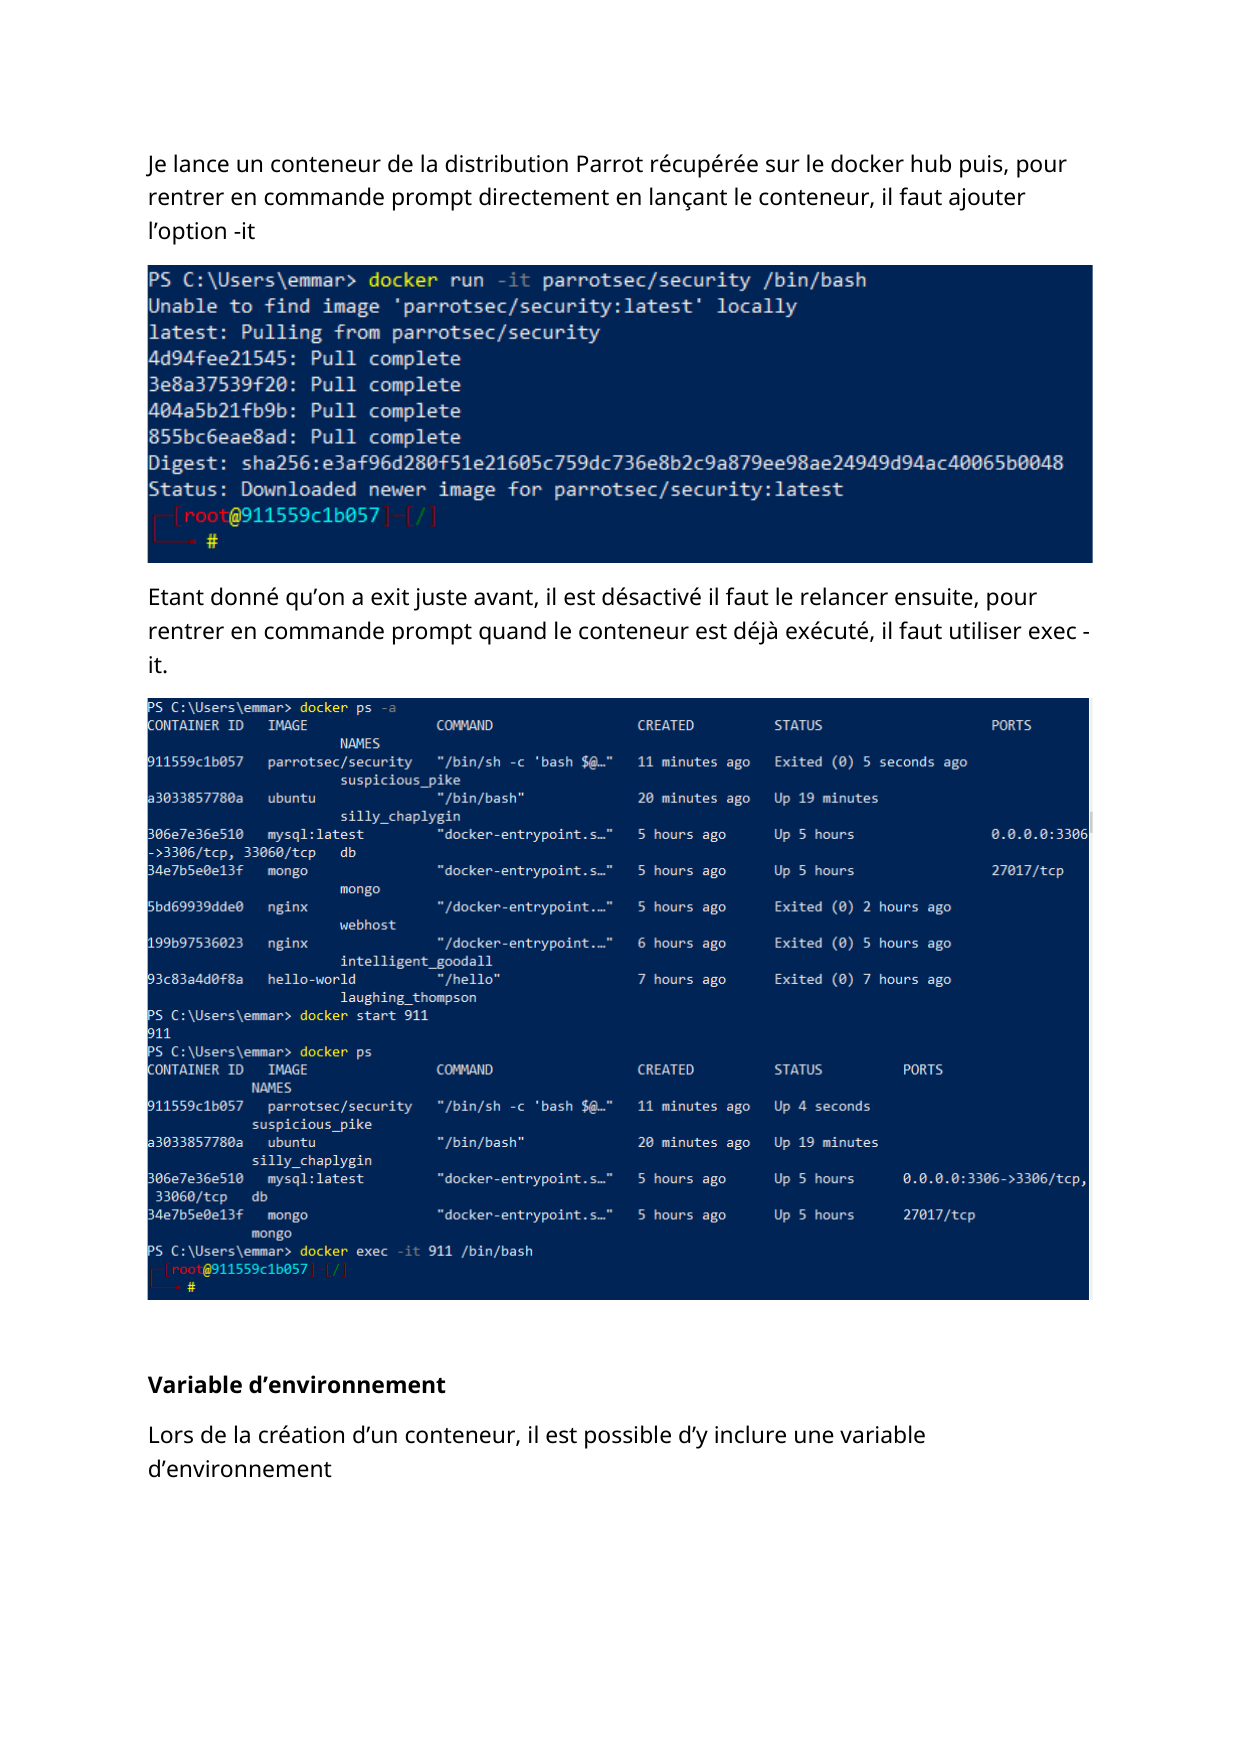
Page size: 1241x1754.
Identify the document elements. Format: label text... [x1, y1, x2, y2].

text Etant donné qu’on a exit juste avant, il est désactivé il faut le relancer ensuite, pour rentrer en commande prompt quand le conteneur est déjà exécuté, il faut utiliser exec -it. [148, 581, 1093, 680]
text Variable d’environnement [148, 1369, 1093, 1400]
picture [147, 265, 1093, 563]
text Lors de la création d’un conteneur, il est possible d’y inclure une variable d’environnement [148, 1419, 1093, 1484]
text Je lance un conteneur de la distribution Parrot récupérée sur le docker hub puis, pour rentrer en commande prompt directement en lançant le conteneur, il faut ajouter l’option -it [148, 148, 1093, 246]
picture [147, 698, 1093, 1300]
